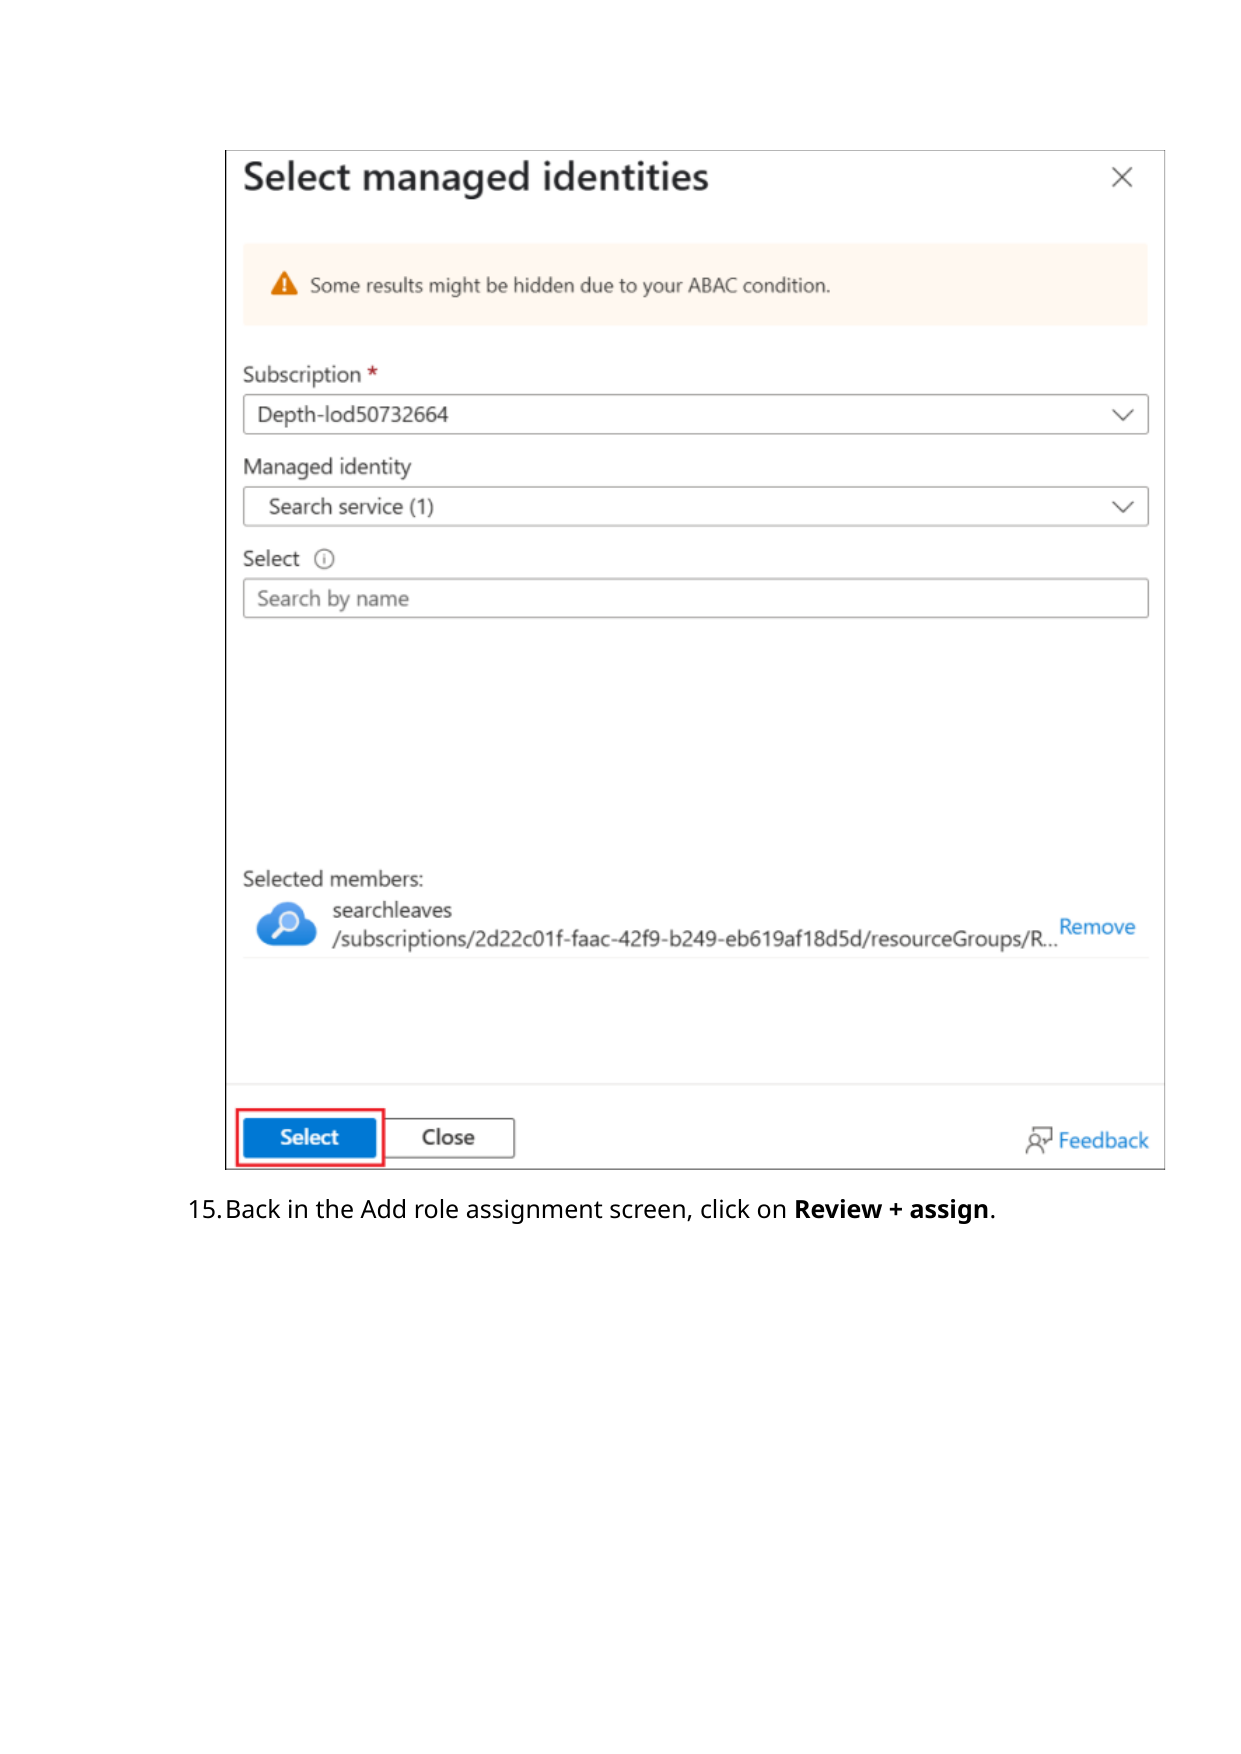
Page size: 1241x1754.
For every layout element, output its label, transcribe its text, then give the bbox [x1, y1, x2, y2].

list Back in the Add role assignment screen, click on Review + assign. [187, 1191, 1090, 1225]
picture [225, 150, 1166, 1170]
